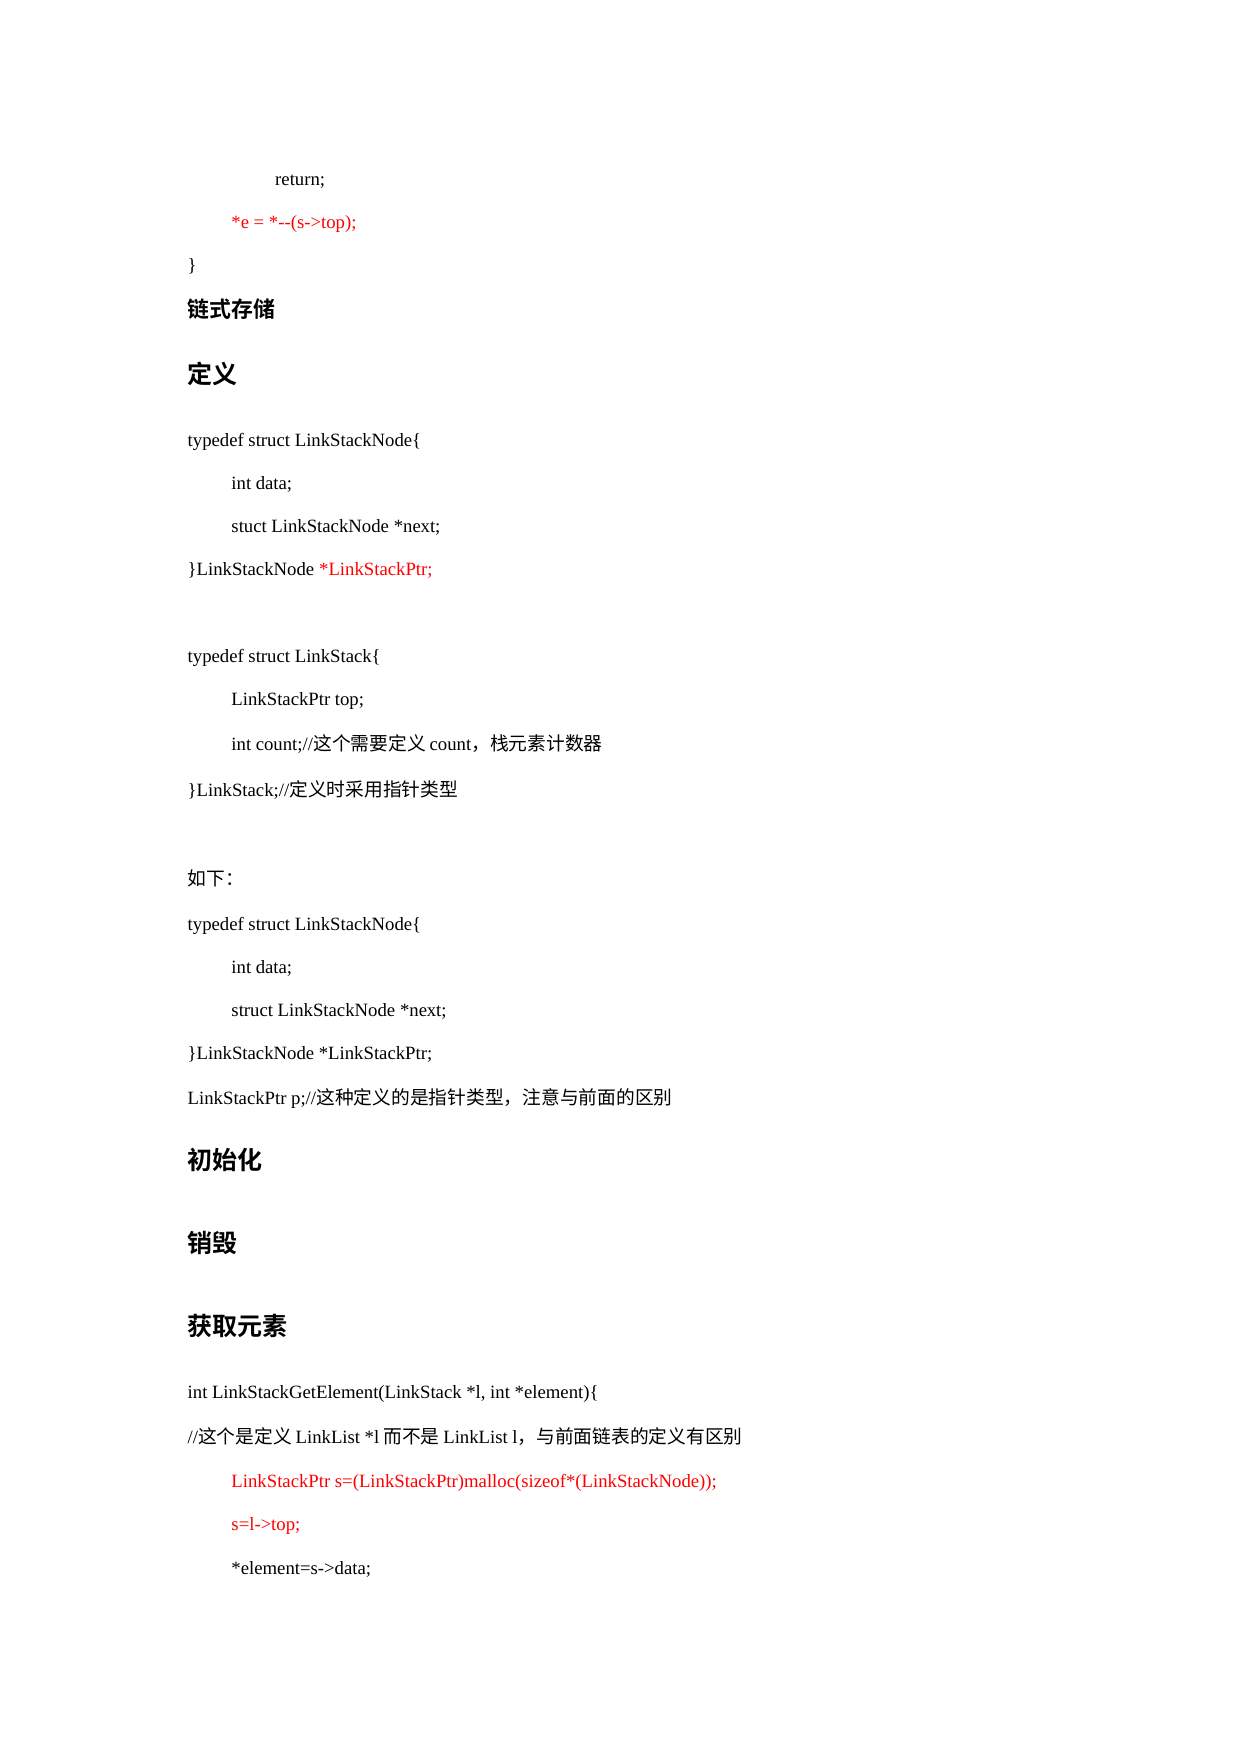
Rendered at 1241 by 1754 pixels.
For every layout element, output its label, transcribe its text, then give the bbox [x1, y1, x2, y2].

text }LinkStack;//定义时采用指针类型 [187, 772, 1053, 804]
text }LinkStackNode *LinkStackPtr; [187, 553, 1053, 585]
subtitle 初始化 [187, 1126, 1053, 1191]
subtitle 获取元素 [187, 1292, 1053, 1357]
text *e = *--(s->top); [187, 205, 1053, 238]
text LinkStackPtr s=(LinkStackPtr)malloc(sizeof*(LinkStackNode)); [187, 1465, 1053, 1497]
text int data; [187, 466, 1053, 499]
text }LinkStackNode *LinkStackPtr; [187, 1037, 1053, 1069]
text 如下： [187, 861, 1053, 893]
text LinkStackPtr p;//这种定义的是指针类型，注意与前面的区别 [187, 1080, 1053, 1112]
text int LinkStackGetElement(LinkStack *l, int *element){ [187, 1375, 1053, 1408]
text struct LinkStackNode *next; [187, 993, 1053, 1026]
text int count;//这个需要定义count，栈元素计数器 [187, 726, 1053, 758]
text LinkStackPtr top; [187, 682, 1053, 715]
text } [187, 248, 1053, 281]
text typedef struct LinkStackNode{ [187, 907, 1053, 939]
text s=l->top; [187, 1508, 1053, 1540]
subtitle 销毁 [187, 1209, 1053, 1274]
text return; [187, 162, 1053, 194]
text //这个是定义LinkList *l而不是LinkList l，与前面链表的定义有区别 [187, 1419, 1053, 1451]
text typedef struct LinkStack{ [187, 639, 1053, 672]
text int data; [187, 950, 1053, 983]
text typedef struct LinkStackNode{ [187, 423, 1053, 456]
subtitle 链式存储 [187, 292, 1053, 324]
subtitle 定义 [187, 340, 1053, 405]
text stuct LinkStackNode *next; [187, 509, 1053, 542]
text *element=s->data; [187, 1551, 1053, 1584]
